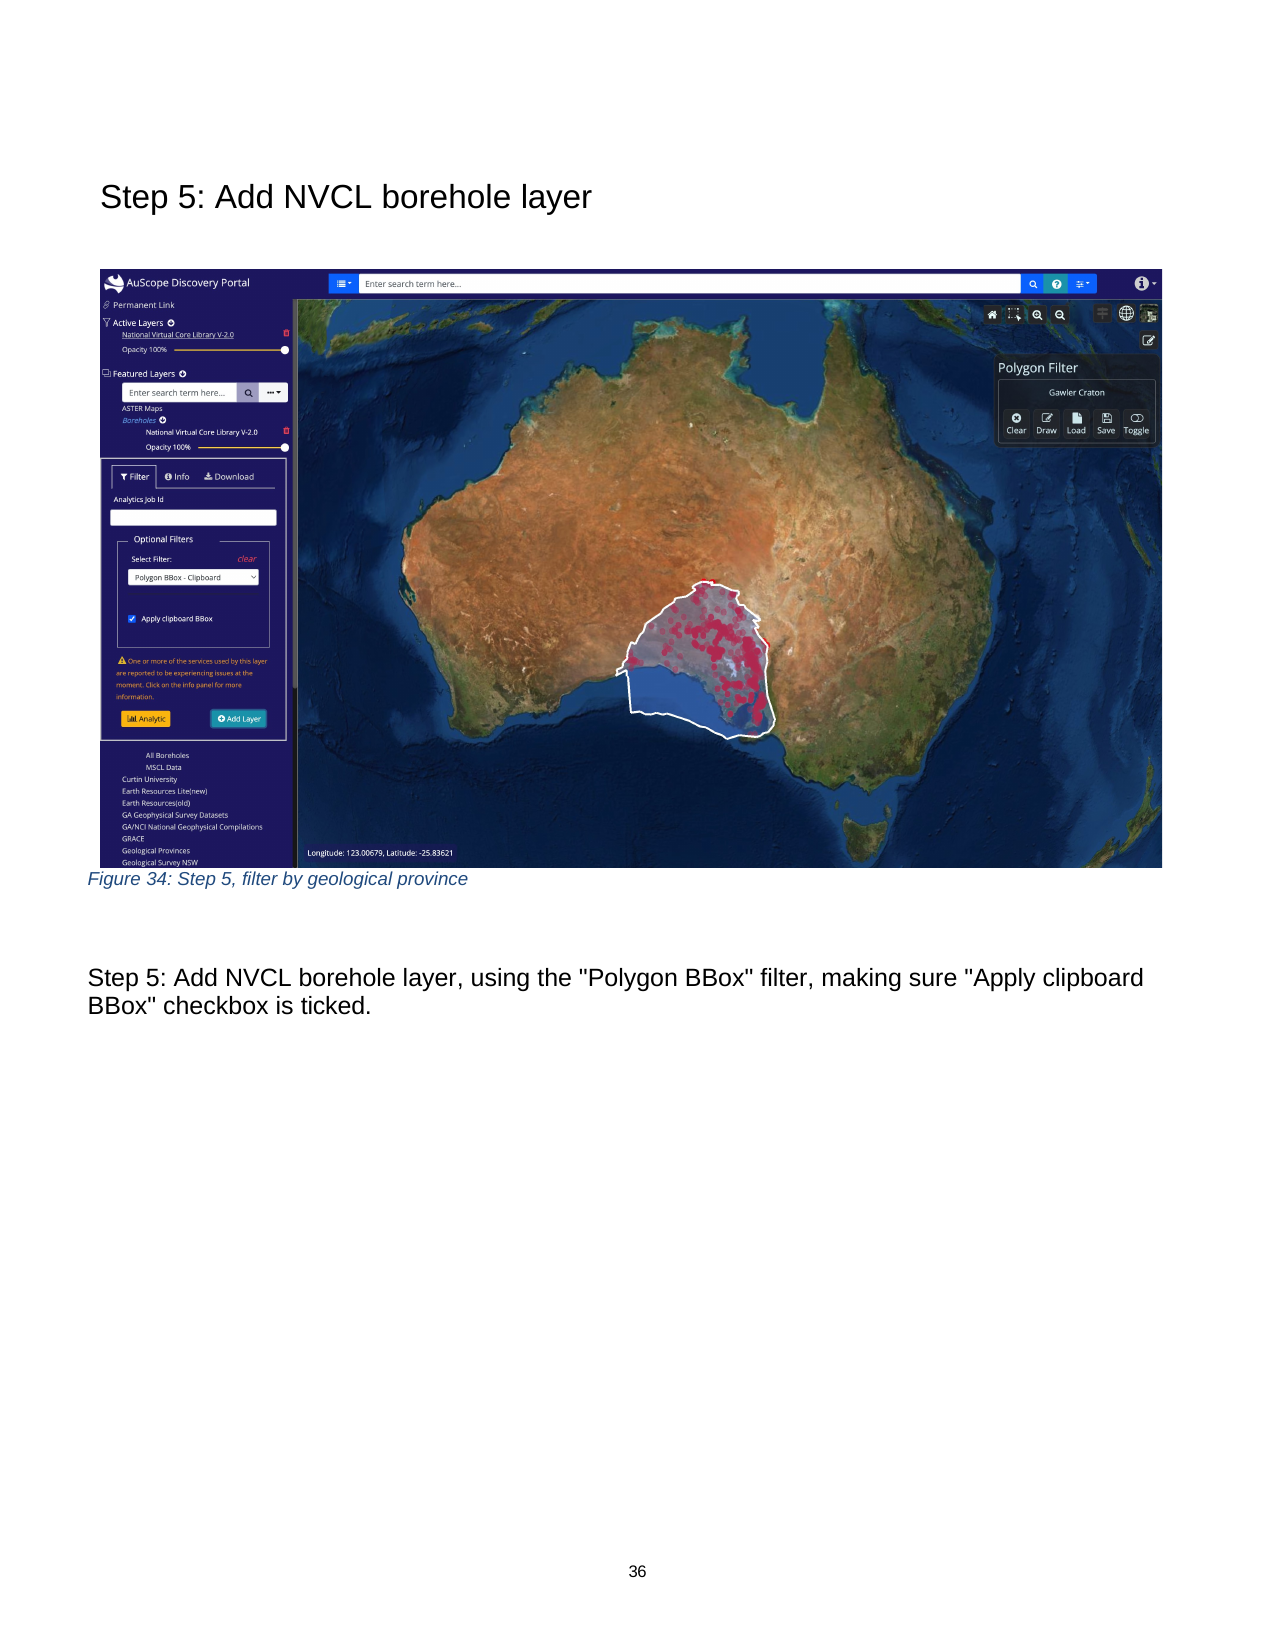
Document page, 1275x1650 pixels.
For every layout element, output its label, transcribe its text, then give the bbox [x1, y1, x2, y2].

picture [100, 269, 1163, 868]
subtitle Step 5: Add NVCL borehole layer [100, 177, 1192, 216]
text Step 5: Add NVCL borehole layer, using the "Polygon BBox" filter, making sure "Apply clipboard BBox" checkbox is ticked. [87, 910, 1192, 1020]
